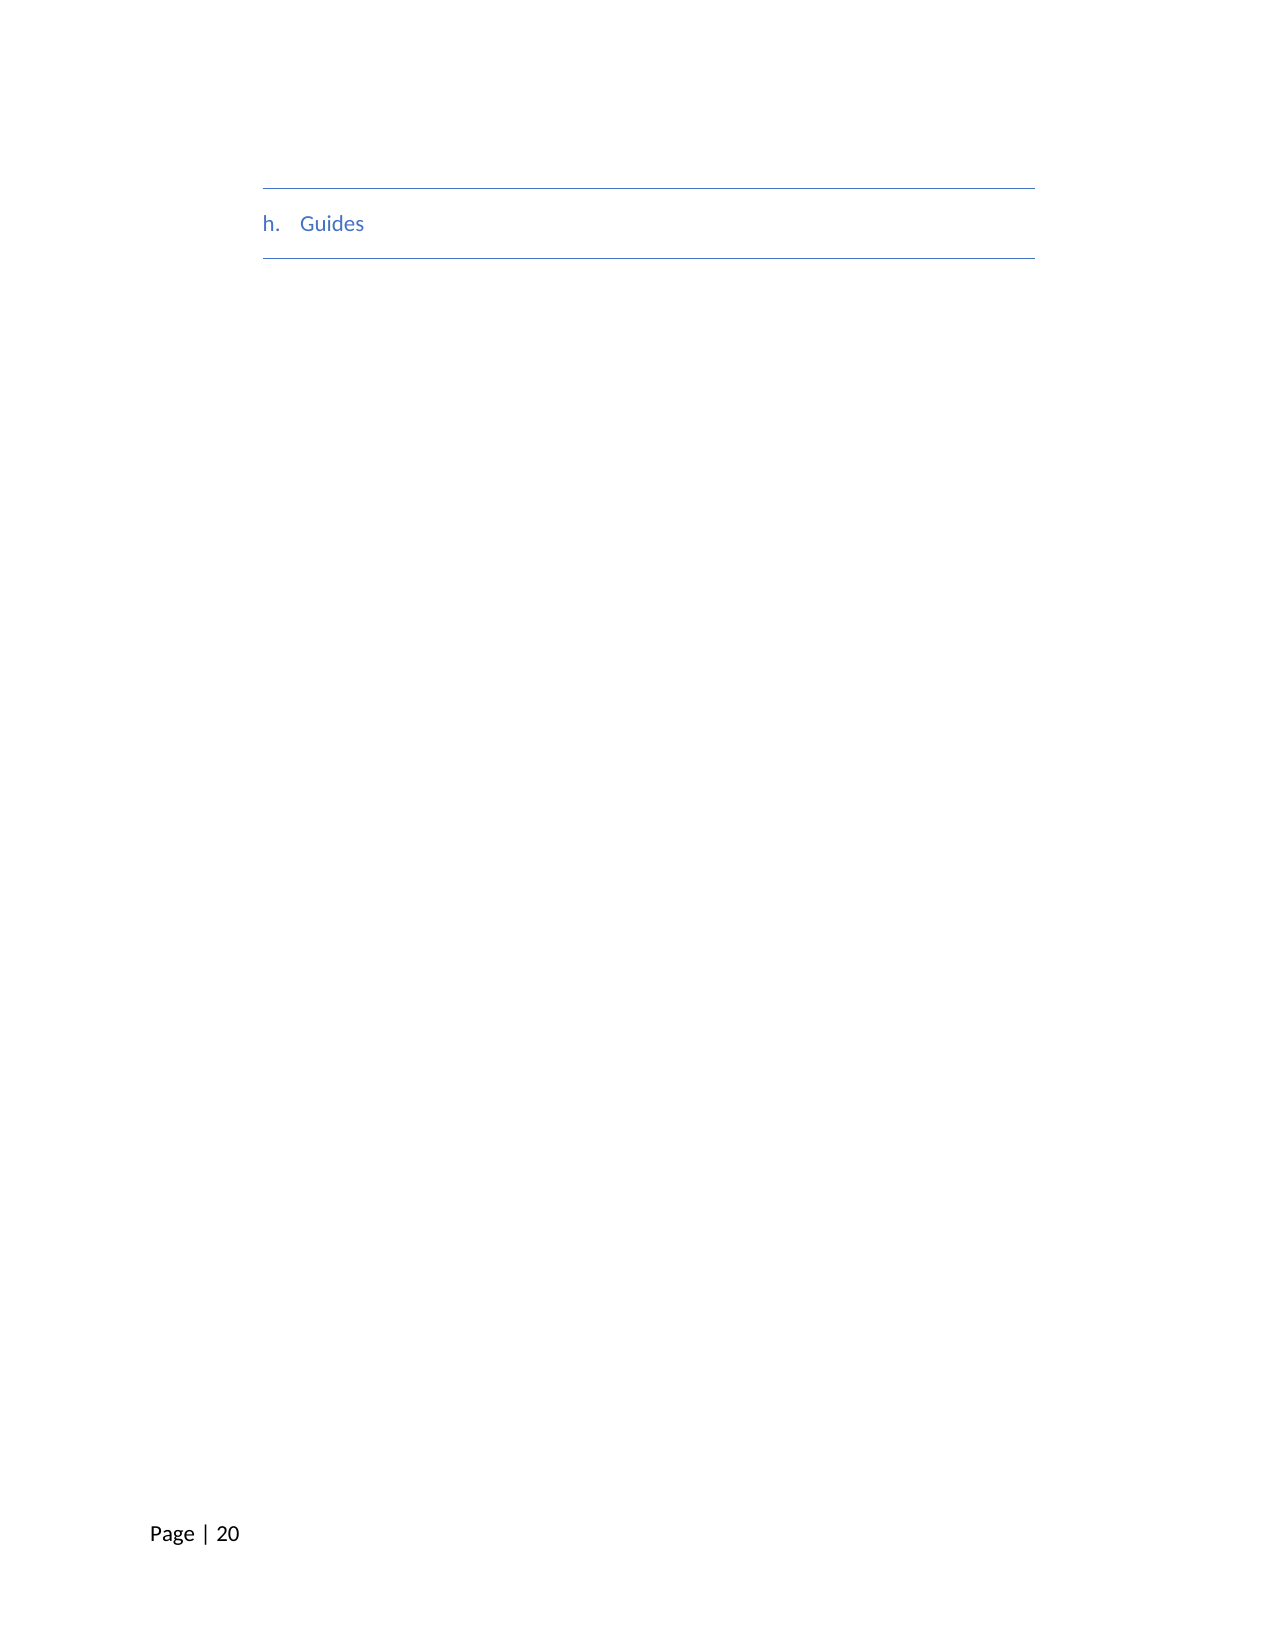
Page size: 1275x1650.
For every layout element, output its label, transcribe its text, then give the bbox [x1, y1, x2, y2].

list Guides [262, 189, 1035, 259]
